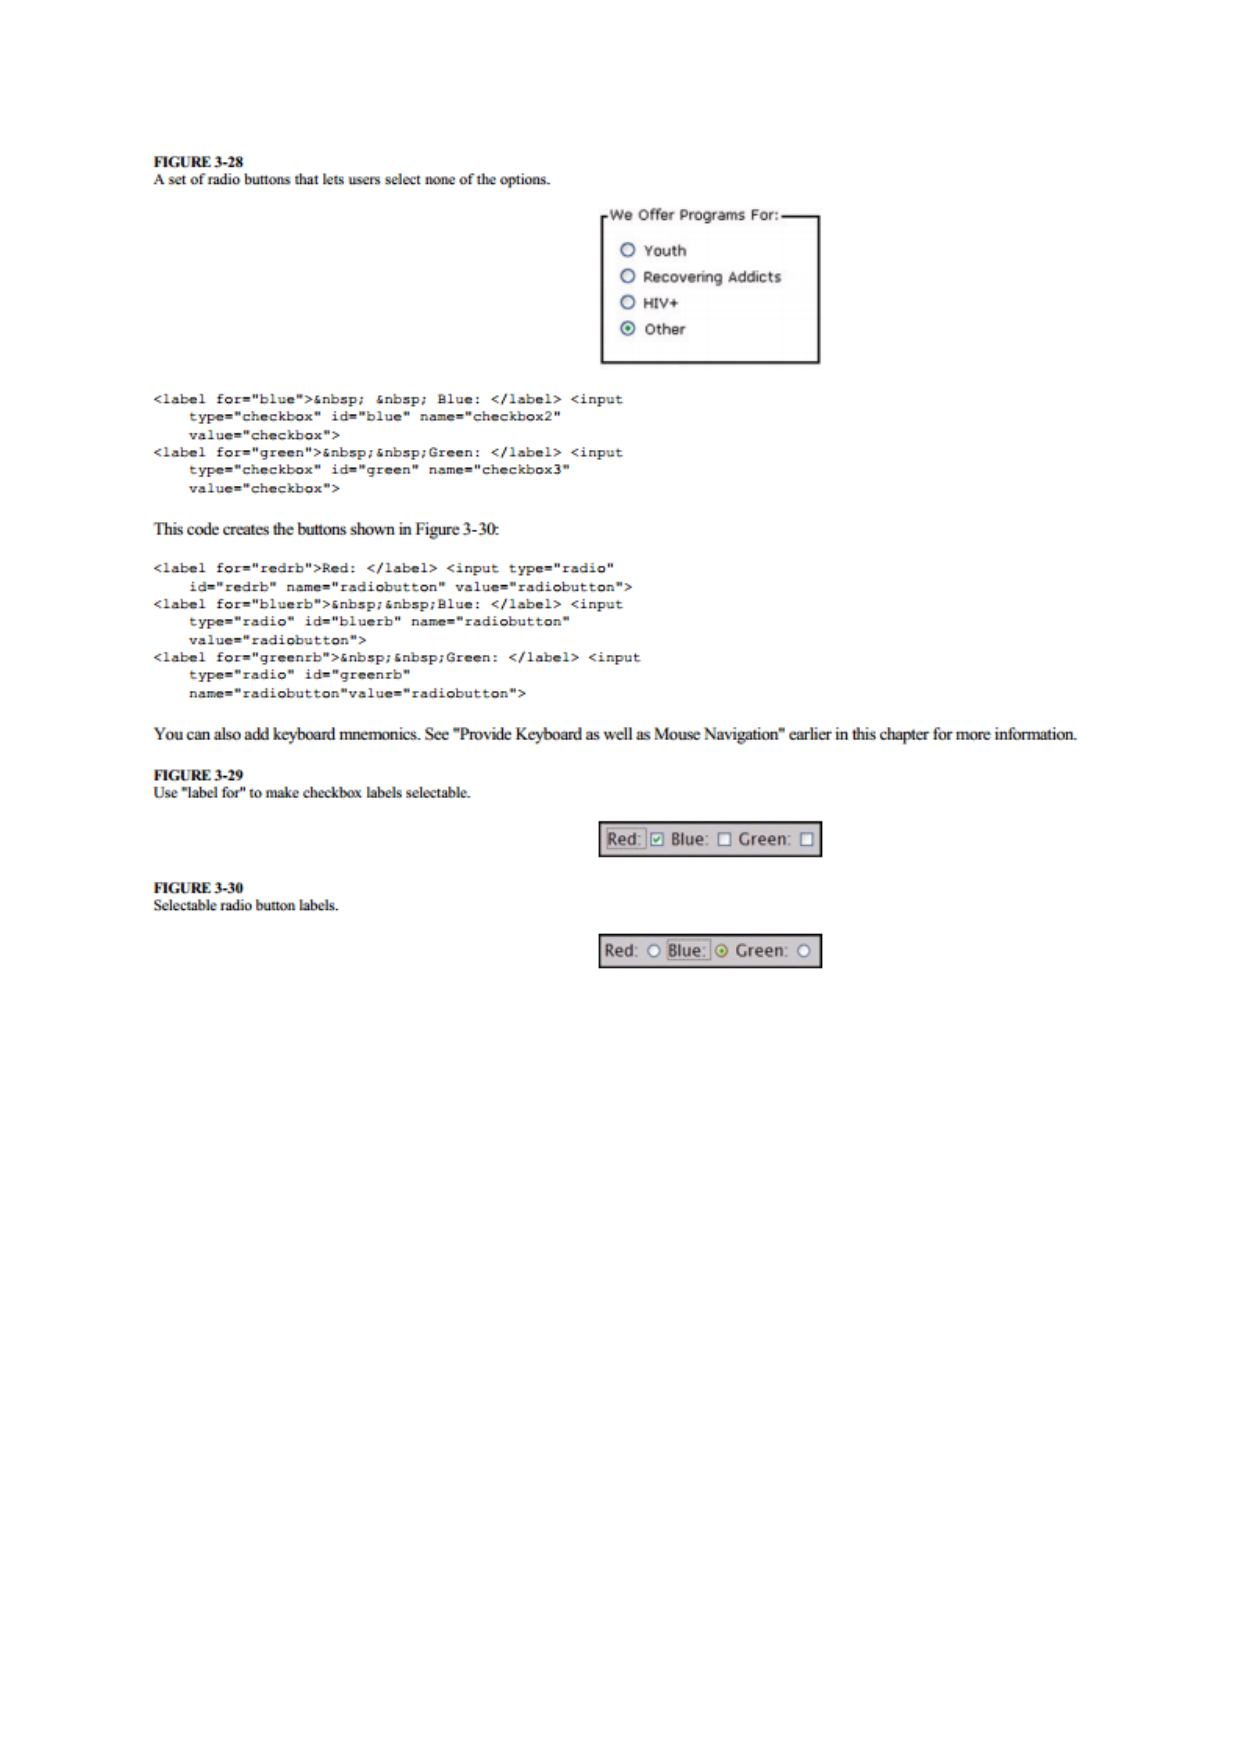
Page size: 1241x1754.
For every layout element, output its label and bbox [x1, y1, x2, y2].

picture [147, 147, 1090, 981]
